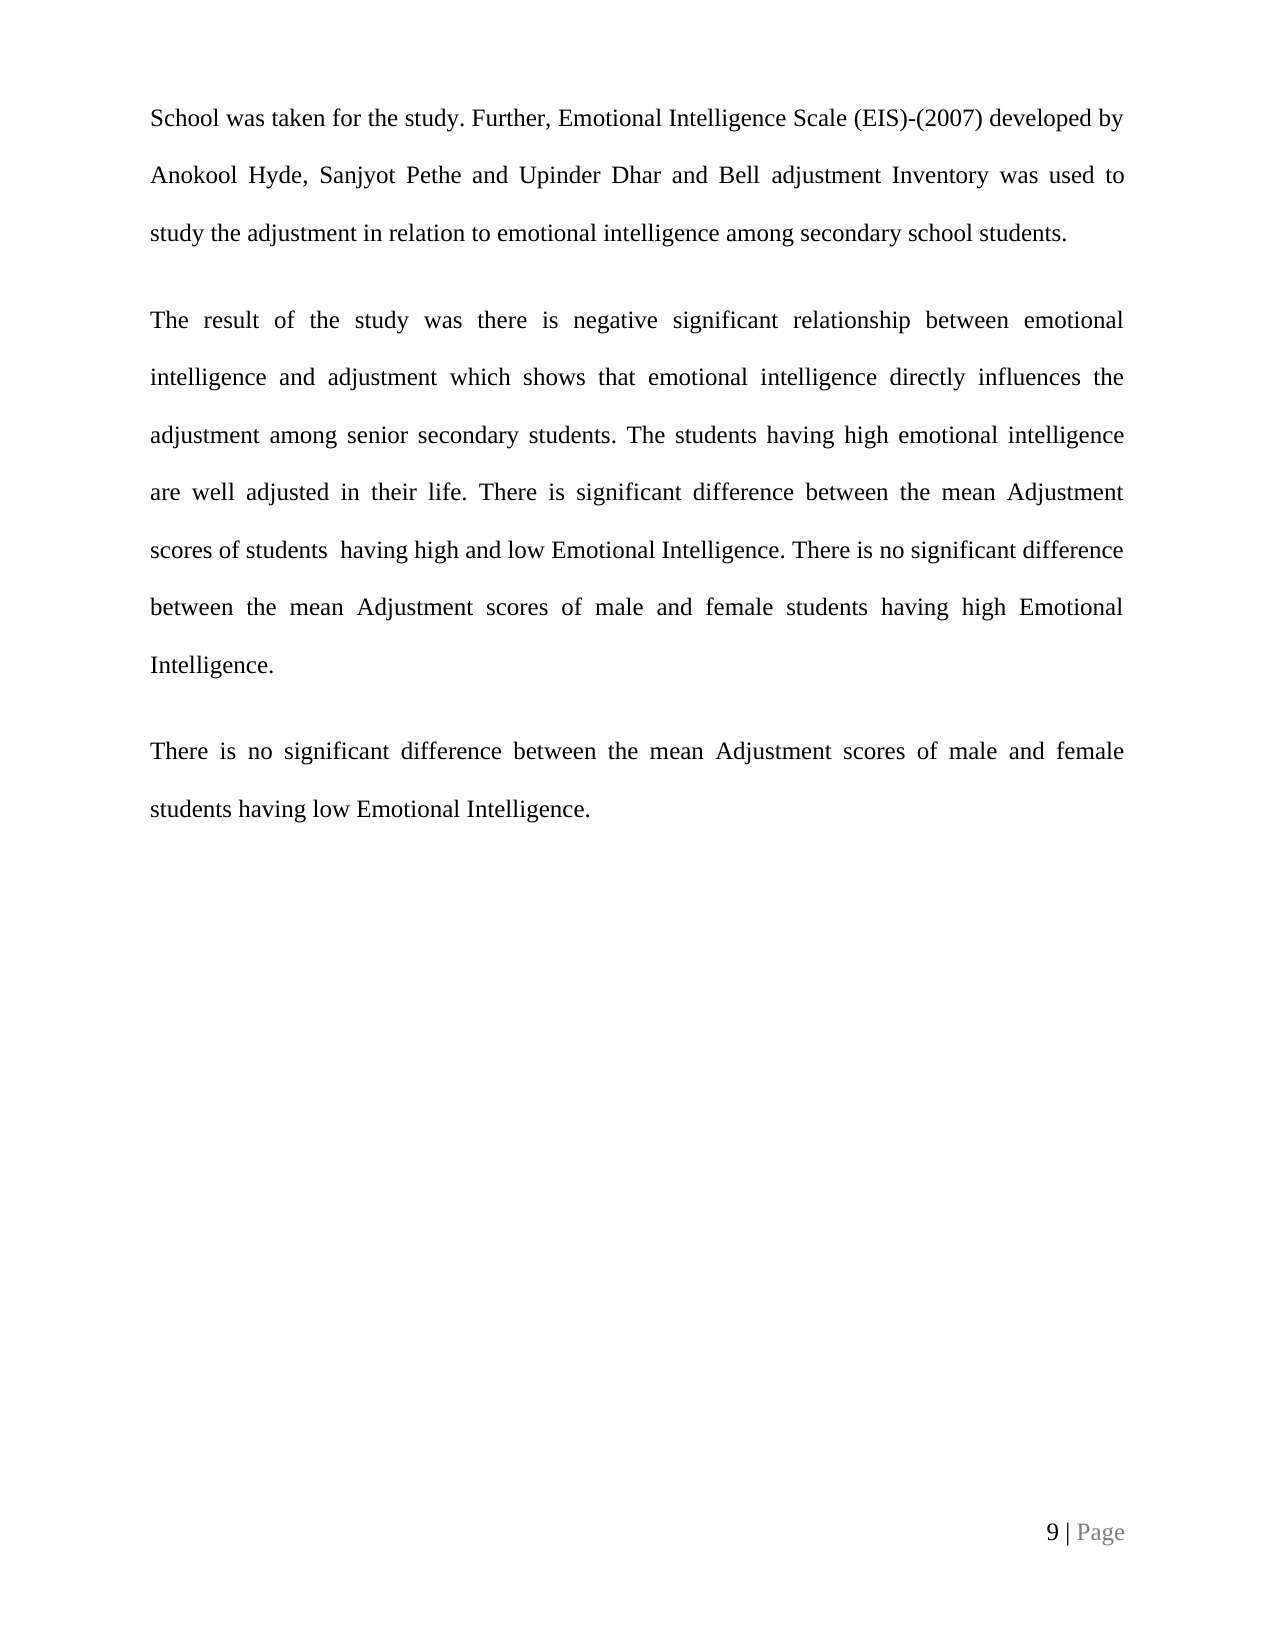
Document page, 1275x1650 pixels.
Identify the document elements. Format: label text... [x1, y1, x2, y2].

text There is no significant difference between the mean Adjustment scores of male and female students having low Emotional Intelligence. [150, 736, 1125, 823]
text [150, 103, 1125, 247]
text The result of the study was there is negative significant relationship between emotional intelligence and adjustment which shows that emotional intelligence directly influences the adjustment among senior secondary students. The students having high emotional intelligence are well adjusted in their life. There is significant difference between the mean Adjustment scores of students having high and low Emotional Intelligence. There is no significant difference between the mean Adjustment scores of male and female students having high Emotional Intelligence. [150, 305, 1125, 678]
